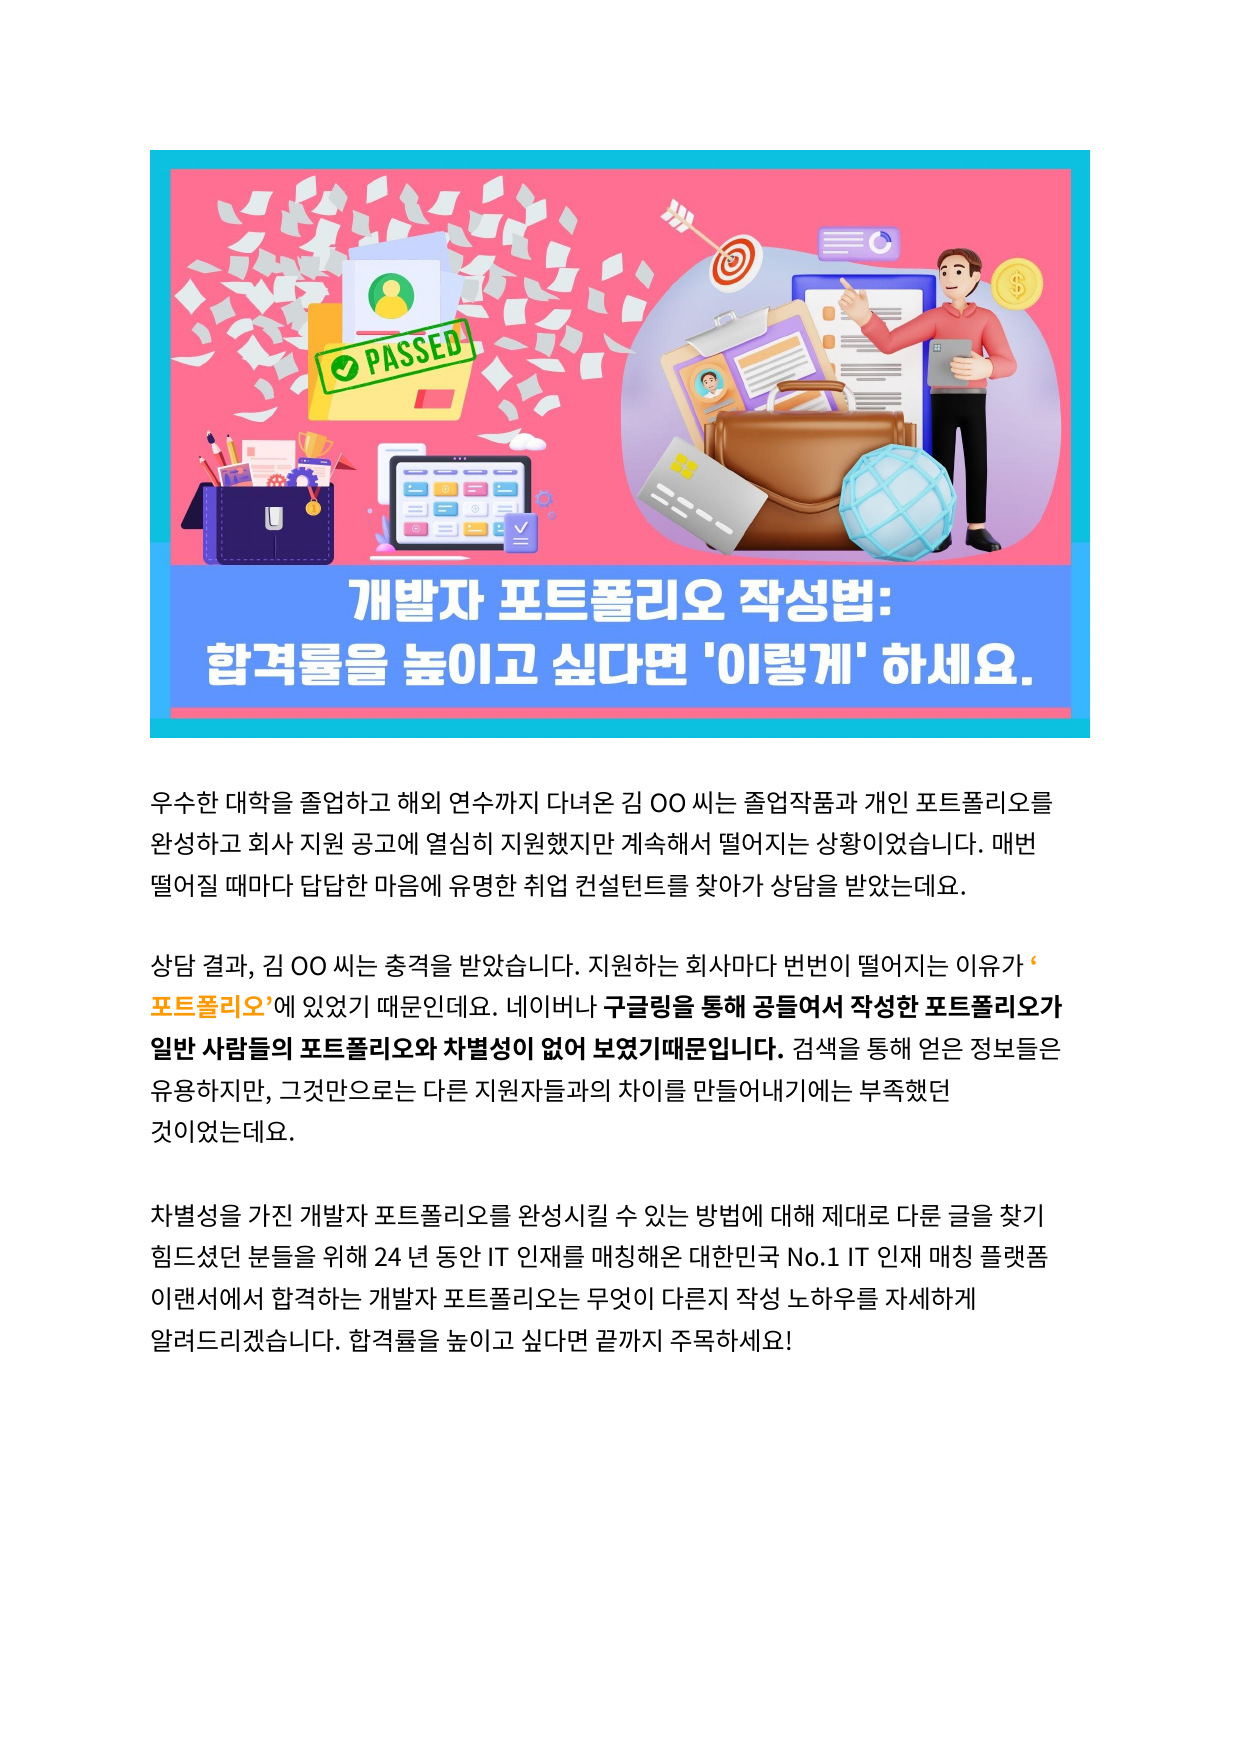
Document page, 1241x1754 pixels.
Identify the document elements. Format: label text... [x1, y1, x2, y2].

picture [150, 150, 1091, 738]
text 상담 결과, 김 OO씨는 충격을 받았습니다. 지원하는 회사마다 번번이 떨어지는 이유가 ‘포트폴리오’에 있었기 때문인데요. 네이버나 구글링을 통해 공들여서 작성한 포트폴리오가 일반 사람들의 포트폴리오와 차별성이 없어 보였기때문입니다. 검색을 통해 얻은 정보들은 유용하지만, 그것만으로는 다른 지원자들과의 차이를 만들어내기에는 부족했던 것이었는데요. [150, 946, 1090, 1149]
text 우수한 대학을 졸업하고 해외 연수까지 다녀온 김 OO씨는 졸업작품과 개인 포트폴리오를 완성하고 회사 지원 공고에 열심히 지원했지만 계속해서 떨어지는 상황이었습니다. 매번 떨어질 때마다 답답한 마음에 유명한 취업 컨설턴트를 찾아가 상담을 받았는데요. [150, 783, 1090, 903]
text 차별성을 가진 개발자 포트폴리오를 완성시킬 수 있는 방법에 대해 제대로 다룬 글을 찾기 힘드셨던 분들을 위해 24년 동안 IT 인재를 매칭해온 대한민국 No.1 IT 인재 매칭 플랫폼 이랜서에서 합격하는 개발자 포트폴리오는 무엇이 다른지 작성 노하우를 자세하게 알려드리겠습니다. 합격률을 높이고 싶다면 끝까지 주목하세요! [150, 1196, 1090, 1357]
